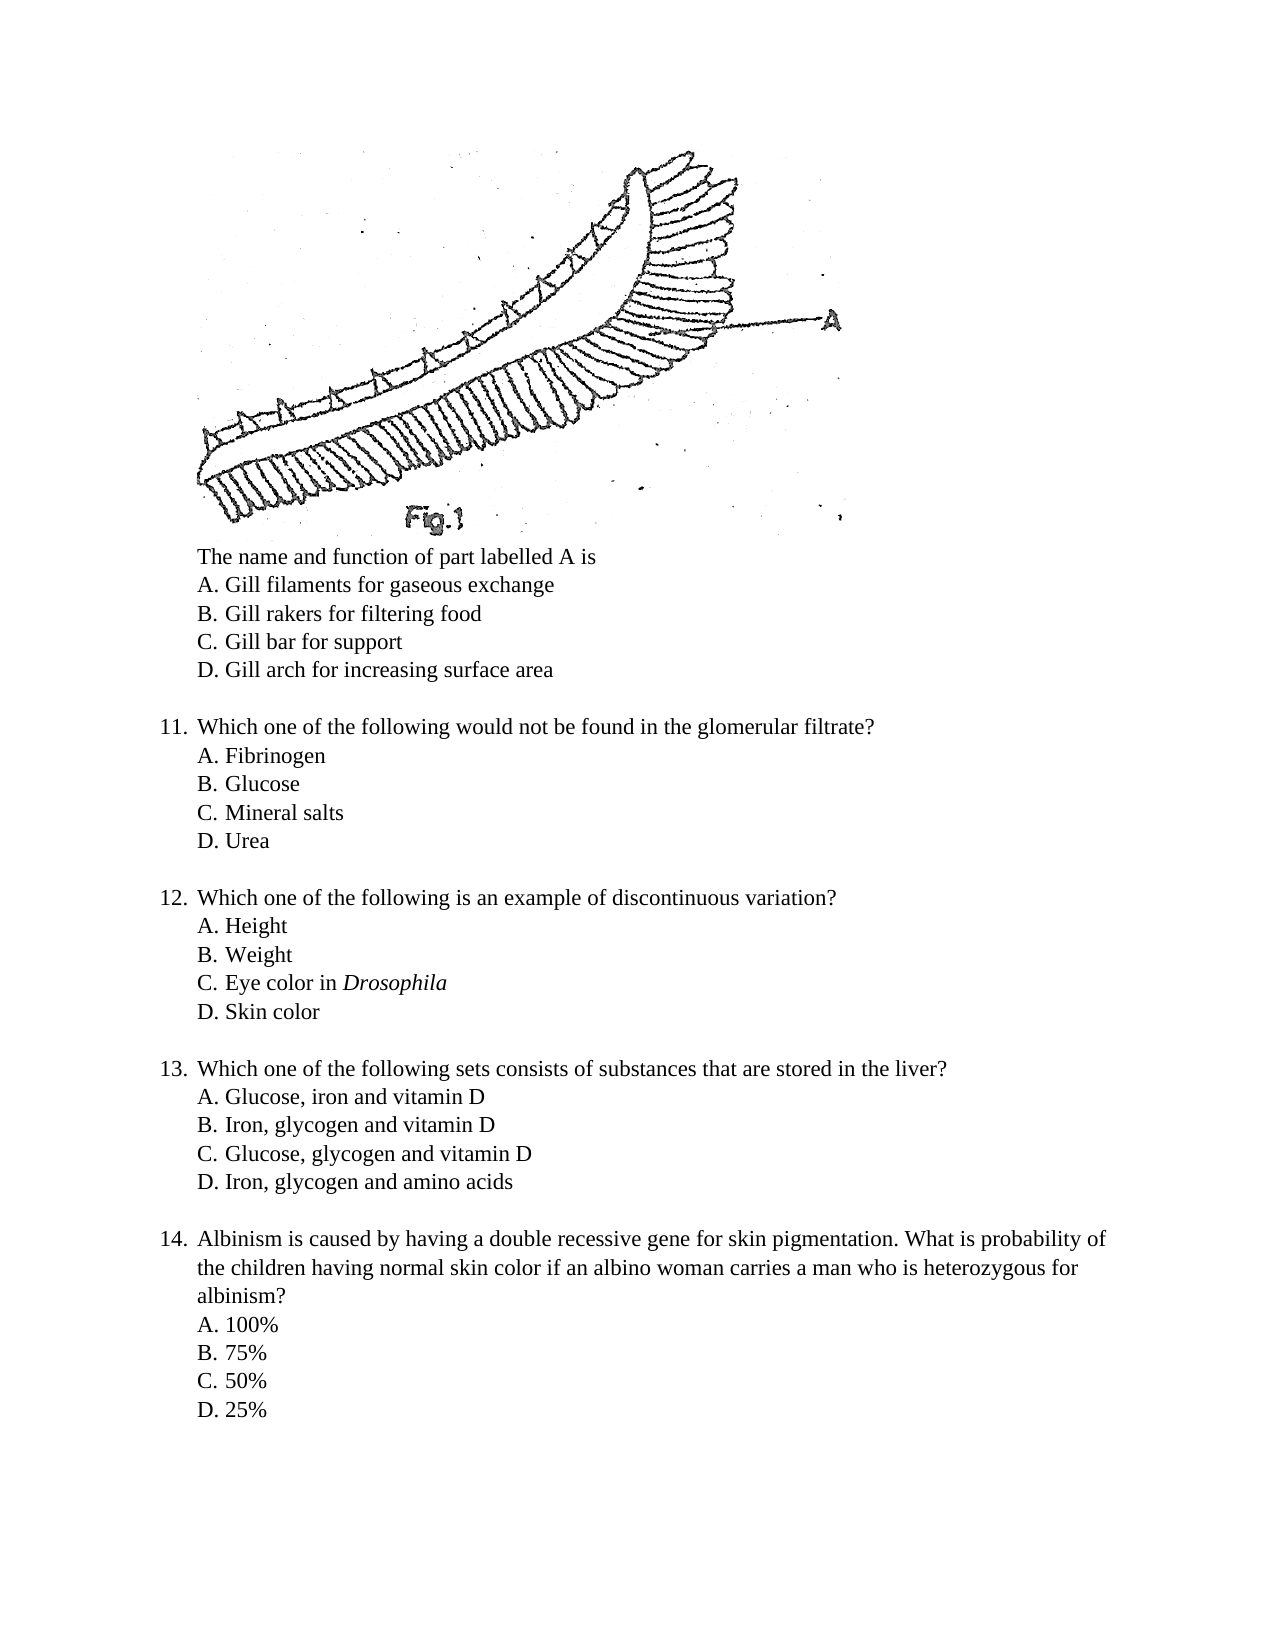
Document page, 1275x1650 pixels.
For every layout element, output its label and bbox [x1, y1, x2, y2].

picture [196, 150, 846, 541]
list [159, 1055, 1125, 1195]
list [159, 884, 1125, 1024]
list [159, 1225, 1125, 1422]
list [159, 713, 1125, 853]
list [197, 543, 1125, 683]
